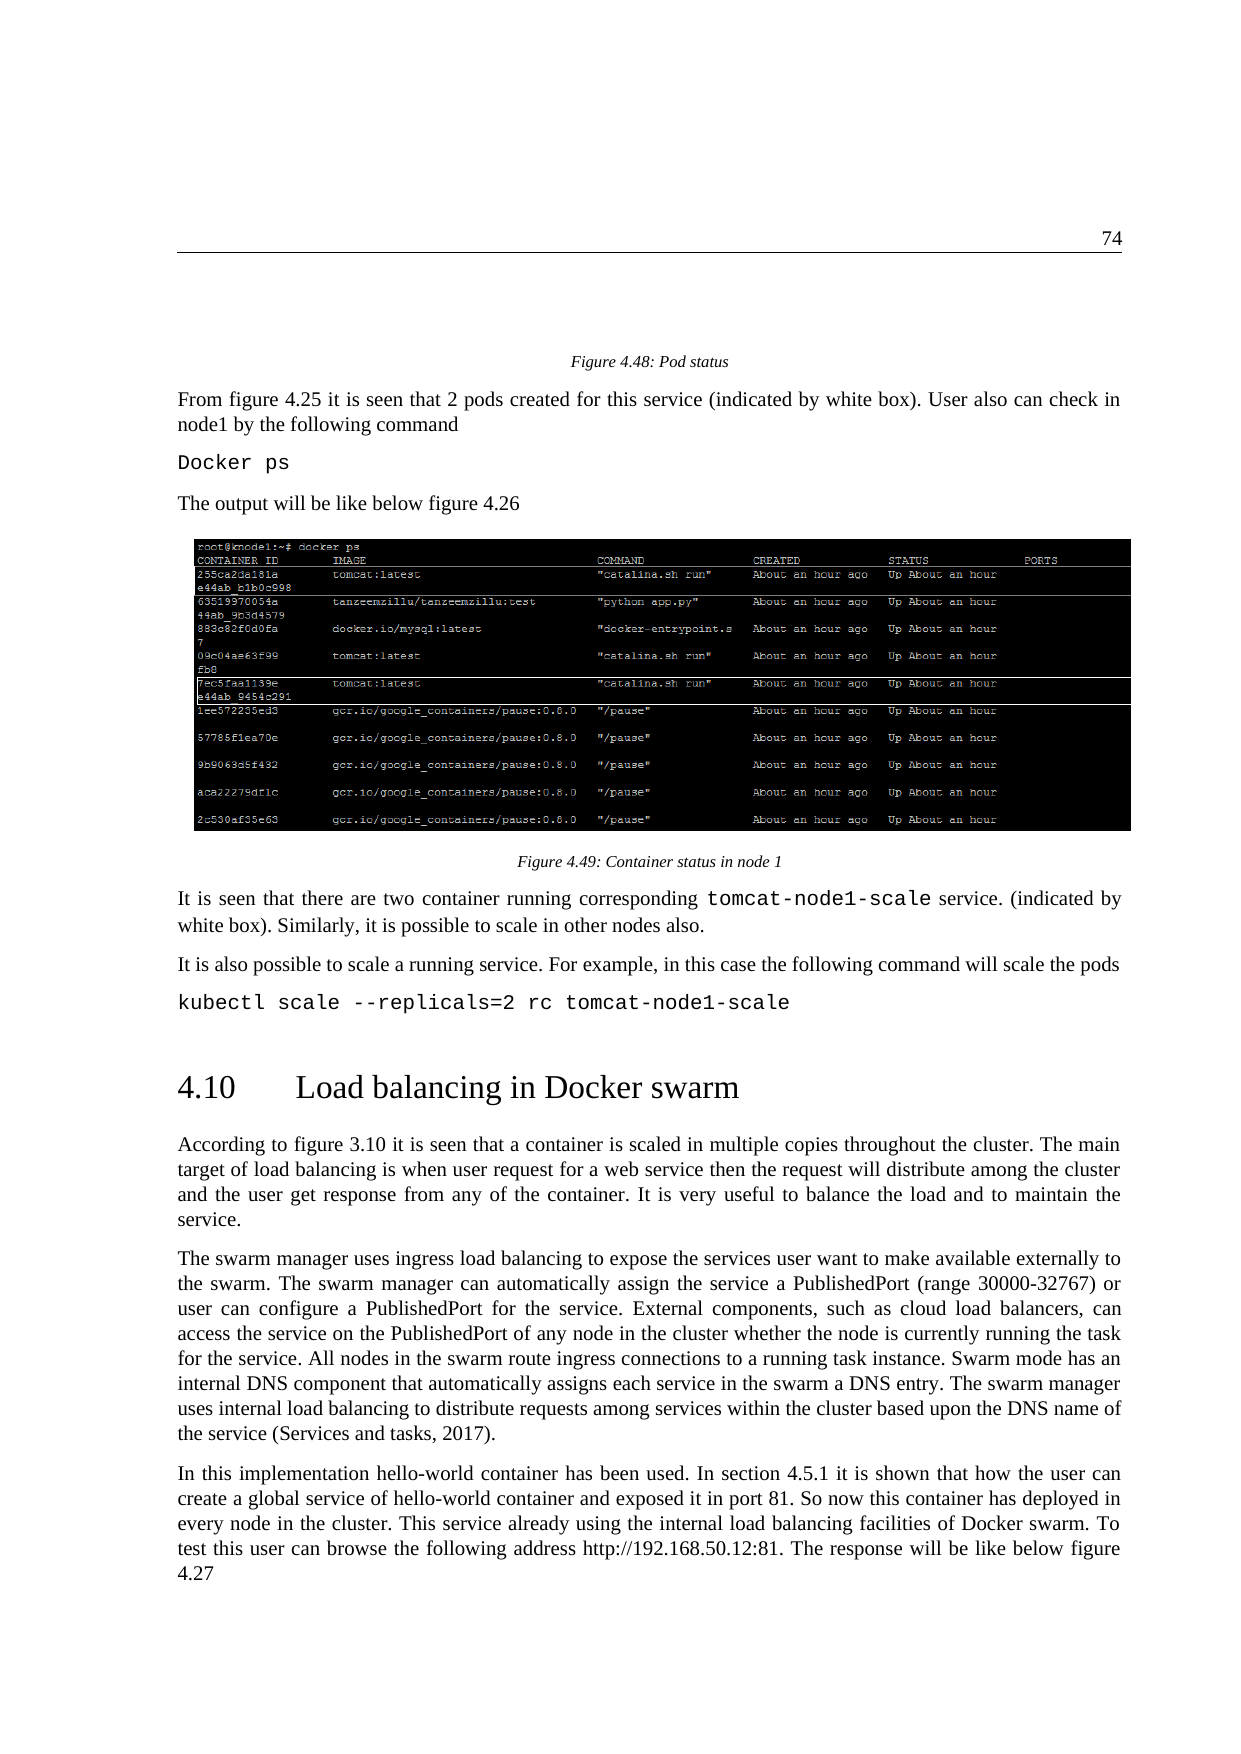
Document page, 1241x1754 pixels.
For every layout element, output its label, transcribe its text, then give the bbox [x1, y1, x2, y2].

text In this implementation hello-world container has been used. In section 4.5.1 it is shown that how the user can create a global service of hello-world container and exposed it in port 81. So now this container has deployed in every node in the cluster. This service already using the internal load balancing facilities of Docker swarm. To test this user can browse the following address http://192.168.50.12:81. The response will be like below figure 4.27 [177, 1460, 1122, 1585]
text According to figure 3.10 it is seen that a container is scaled in multiple copies throughout the cluster. The main target of load balancing is when user request for a web service then the request will distribute among the cluster and the user get response from any of the container. It is very useful to balance the load and to maintain the service. [177, 1131, 1122, 1231]
text The swarm manager uses ingress load balancing to expose the services user want to make available externally to the swarm. The swarm manager can automatically assign the service a PublishedPort (range 30000-32767) or user can configure a PublishedPort for the service. External components, such as cloud load balancers, can access the service on the PublishedPort of any node in the cluster whether the node is currently running the task for the service. All nodes in the swarm route ingress connections to a running task instance. Swarm mode has an internal DNS component that automatically assigns each service in the swarm a DNS entry. The swarm manager uses internal load balancing to distribute requests among services within the cluster based upon the DNS name of the service (Services and tasks, 2017). [177, 1245, 1122, 1445]
text It is also possible to scale a running service. For example, in this case the following command will scale the pods [177, 951, 1122, 976]
text The output will be like below figure 4.26 [177, 490, 1122, 515]
text From figure 4.25 it is seen that 2 pods created for this service (indicated by white box). User also can check in node1 by the following command [177, 386, 1122, 436]
text Docker ps [177, 451, 1122, 476]
text kubectl scale --replicals=2 rc tomcat-node1-scale [177, 991, 1122, 1016]
subtitle Load balancing in Docker swarm [177, 1066, 1122, 1106]
picture [194, 539, 1131, 831]
text It is seen that there are two container running corresponding tomcat-node1-scale service. (indicated by white box). Similarly, it is possible to scale in other nodes also. [177, 886, 1122, 937]
